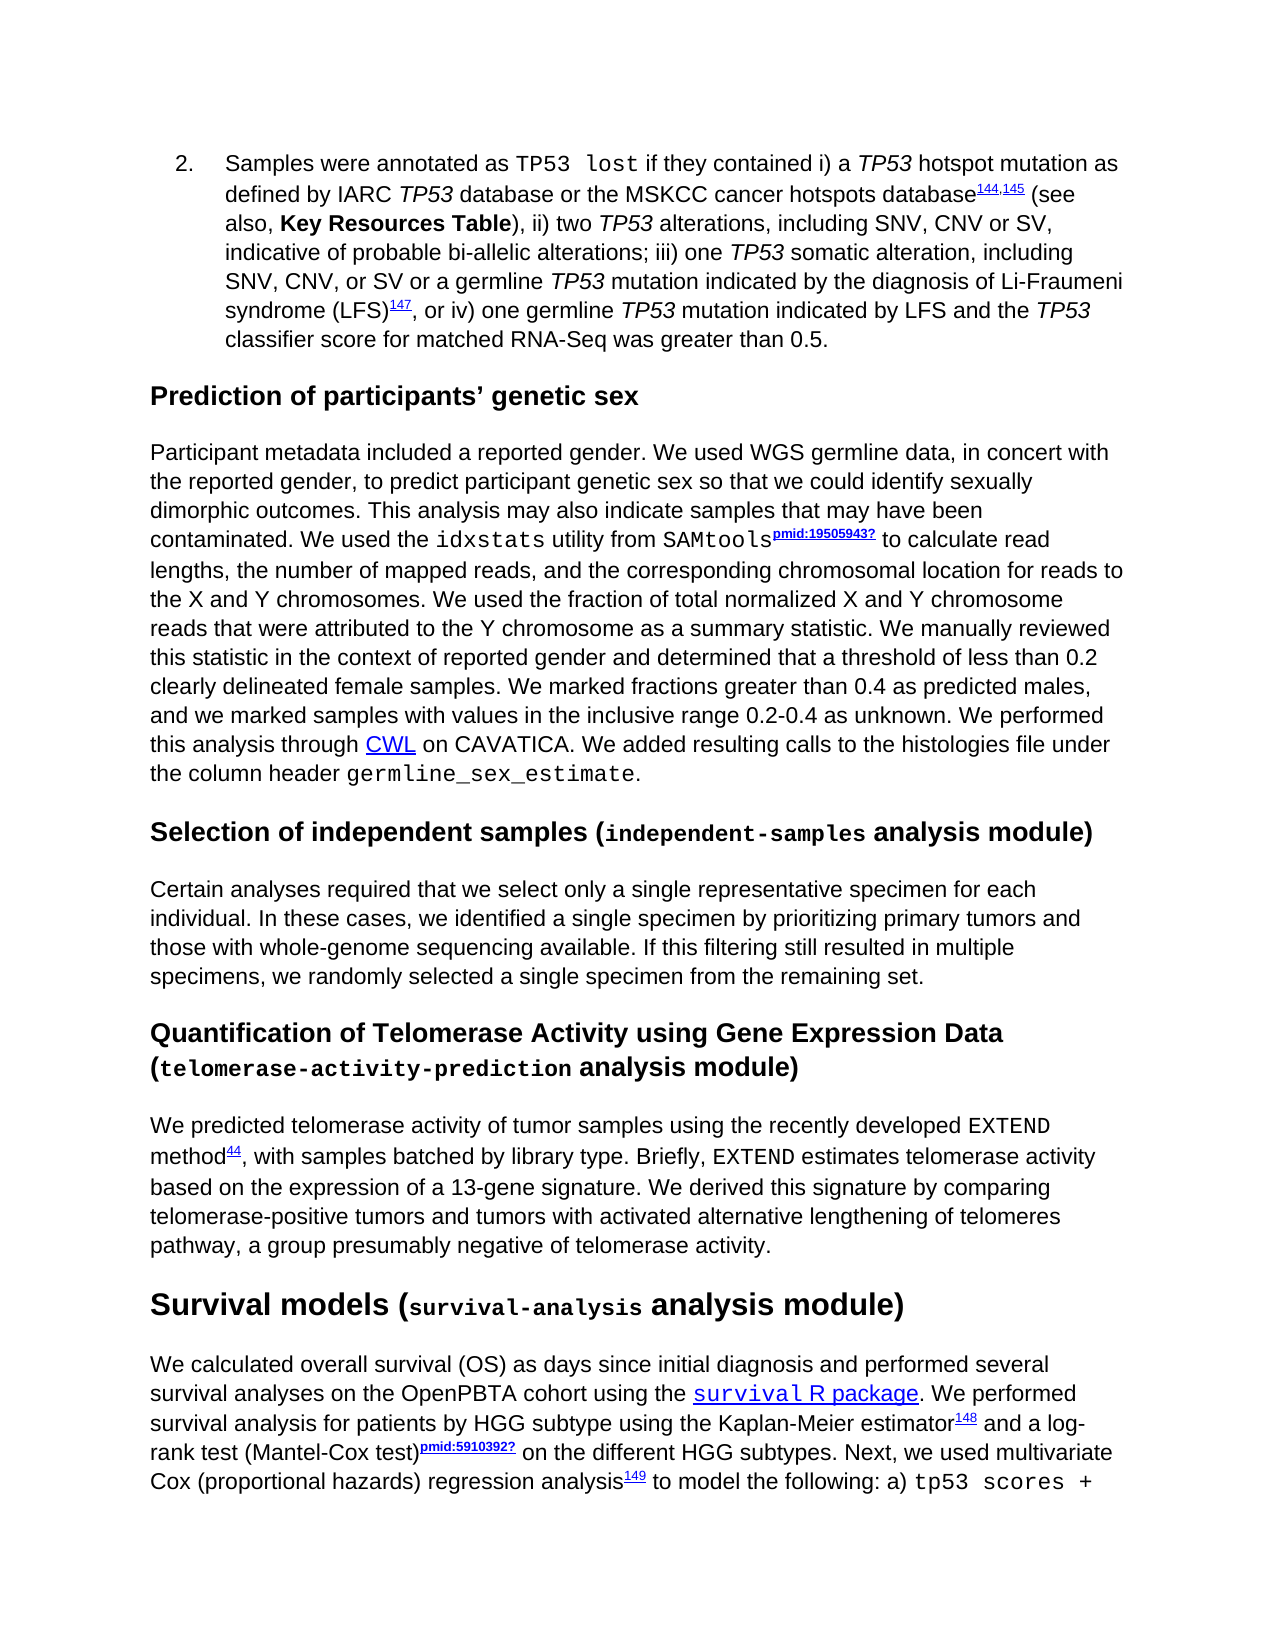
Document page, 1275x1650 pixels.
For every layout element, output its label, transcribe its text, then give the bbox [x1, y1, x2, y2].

text Certain analyses required that we select only a single representative specimen for each individual. In these cases, we identified a single specimen by prioritizing primary tumors and those with whole-genome sequencing available. If this filtering still resulted in multiple specimens, we randomly selected a single specimen from the remaining set. [150, 876, 1125, 989]
subtitle Quantification of Telomerase Activity using Gene Expression Data (telomerase-activity-prediction analysis module) [150, 1017, 1125, 1084]
subtitle Prediction of participants’ genetic sex [150, 380, 1125, 411]
subtitle Selection of independent samples (independent-samples analysis module) [150, 816, 1125, 848]
text We predicted telomerase activity of tumor samples using the recently developed EXTEND method44, with samples batched by library type. Briefly, EXTEND estimates telomerase activity based on the expression of a 13-gene signature. We derived this signature by comparing telomerase-positive tumors and tumors with activated alternative lengthening of telomeres pathway, a group presumably negative of telomerase activity. [150, 1112, 1125, 1258]
text Participant metadata included a reported gender. We used WGS germline data, in concert with the reported gender, to predict participant genetic sex so that we could identify sexually dimorphic outcomes. This analysis may also indicate samples that may have been contaminated. We used the idxstats utility from SAMtoolspmid:19505943? to calculate read lengths, the number of mapped reads, and the corresponding chromosomal location for reads to the X and Y chromosomes. We used the fraction of total normalized X and Y chromosome reads that were attributed to the Y chromosome as a summary statistic. We manually reviewed this statistic in the context of reported gender and determined that a threshold of less than 0.2 clearly delineated female samples. We marked fractions greater than 0.4 as predicted males, and we marked samples with values in the inclusive range 0.2-0.4 as unknown. We performed this analysis through CWL on CAVATICA. We added resulting calls to the histologies file under the column header germline_sex_estimate. [150, 439, 1125, 788]
subtitle Survival models (survival-analysis analysis module) [150, 1286, 1125, 1322]
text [150, 1351, 1125, 1497]
list Samples were annotated as TP53 lost if they contained i) a TP53 hotspot mutation as defined by IARC TP53 database or the MSKCC cancer hotspots database144,145 (see also, Key Resources Table), ii) two TP53 alterations, including SNV, CNV or SV, indicative of probable bi-allelic alterations; iii) one TP53 somatic alteration, including SNV, CNV, or SV or a germline TP53 mutation indicated by the diagnosis of Li-Fraumeni syndrome (LFS)147, or iv) one germline TP53 mutation indicated by LFS and the TP53 classifier score for matched RNA-Seq was greater than 0.5. [175, 150, 1125, 352]
